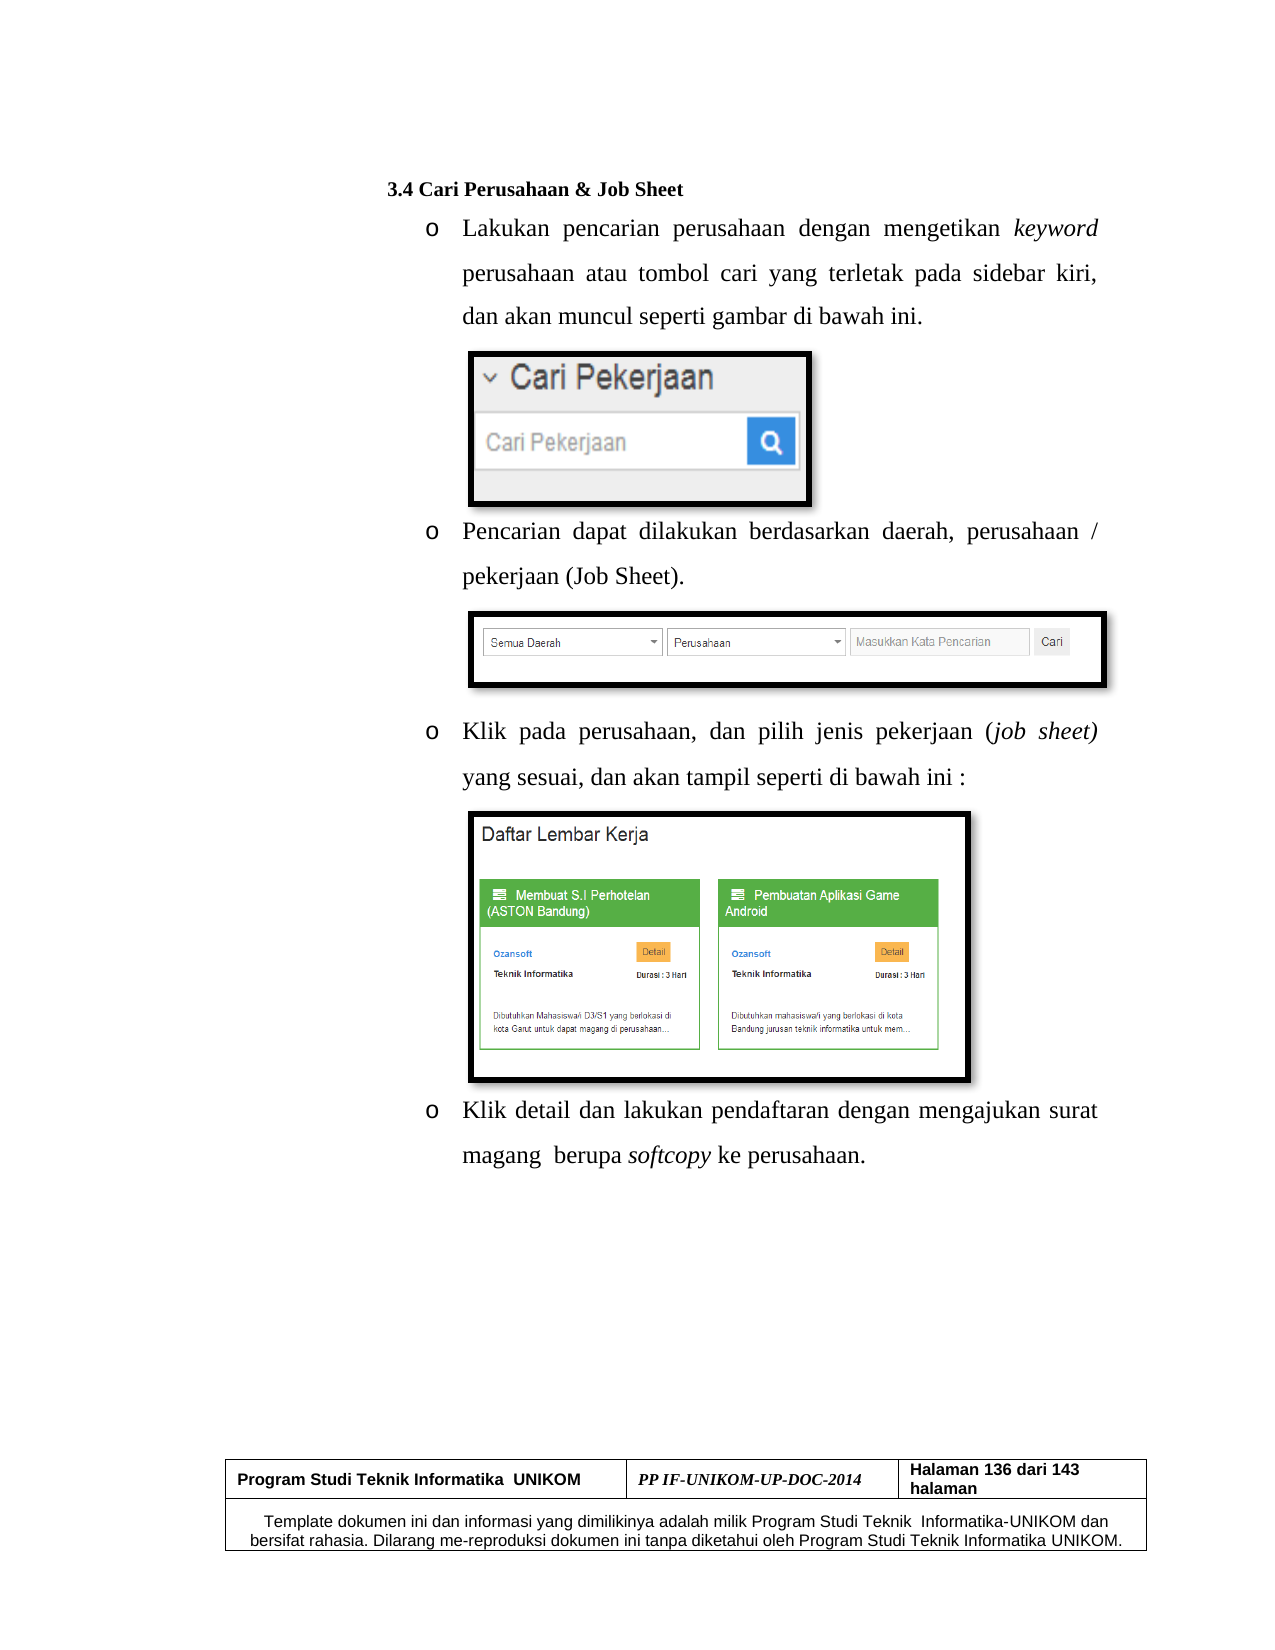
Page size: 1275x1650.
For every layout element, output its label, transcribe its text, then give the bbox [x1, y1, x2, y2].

picture [474, 817, 965, 1077]
picture [474, 357, 806, 501]
list 3.4 Cari Perusahaan & Job Sheet [387, 177, 1098, 201]
list Klik detail dan lakukan pendaftaran dengan mengajukan surat magang berupa softcopy ke perusahaan. [424, 1095, 1098, 1169]
list Pencarian dapat dilakukan berdasarkan daerah, perusahaan / pekerjaan (Job Sheet). [424, 516, 1098, 590]
picture [474, 617, 1101, 682]
list Klik pada perusahaan, dan pilih jenis pekerjaan (job sheet) yang sesuai, dan akan tampil seperti di bawah ini : [424, 716, 1098, 790]
list Lakukan pencarian perusahaan dengan mengetikan keyword perusahaan atau tombol cari yang terletak pada sidebar kiri, dan akan muncul seperti gambar di bawah ini. [424, 213, 1098, 330]
